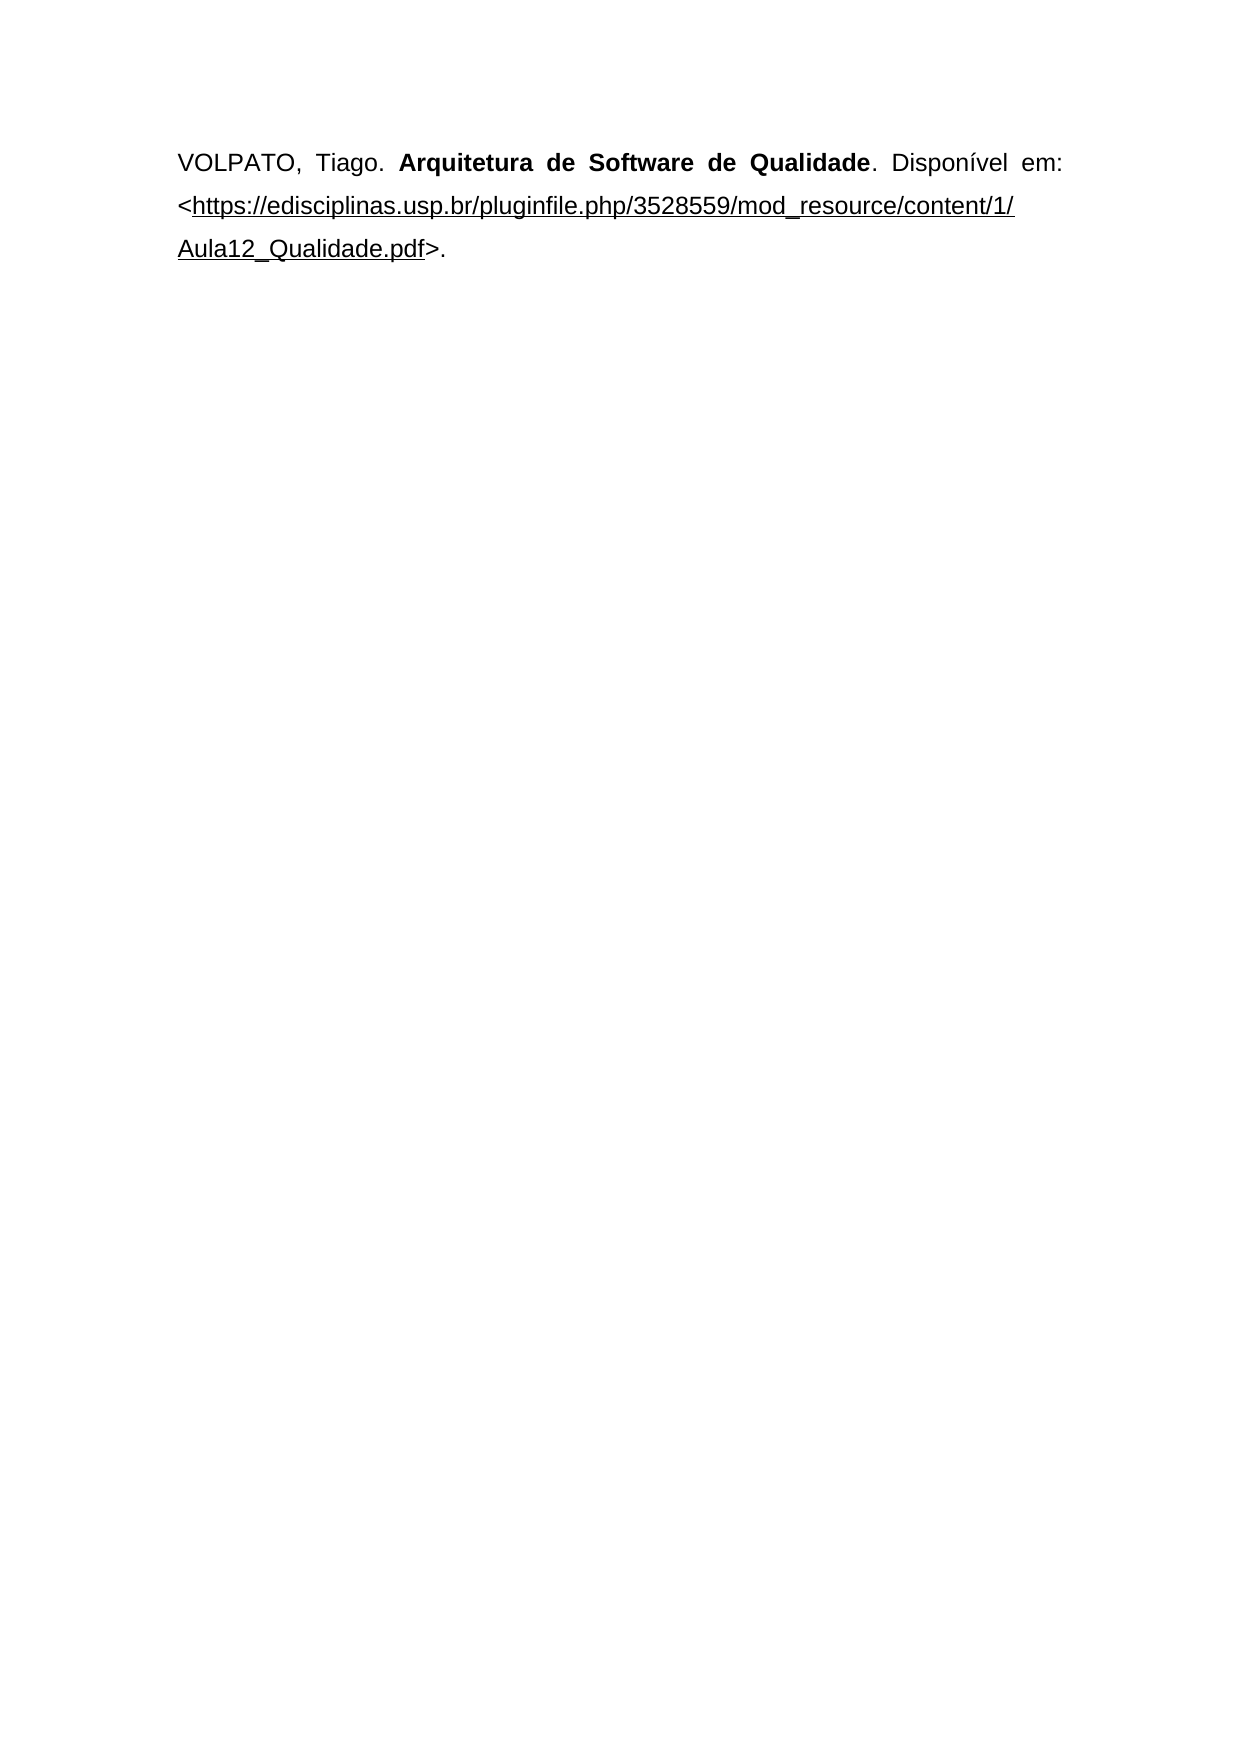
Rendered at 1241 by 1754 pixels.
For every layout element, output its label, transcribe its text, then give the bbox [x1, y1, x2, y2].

text VOLPATO, Tiago. Arquitetura de Software de Qualidade. Disponível em: <https://edisciplinas.usp.br/pluginfile.php/3528559/mod_resource/content/1/Aula12_Qualidade.pdf>. [177, 148, 1063, 263]
